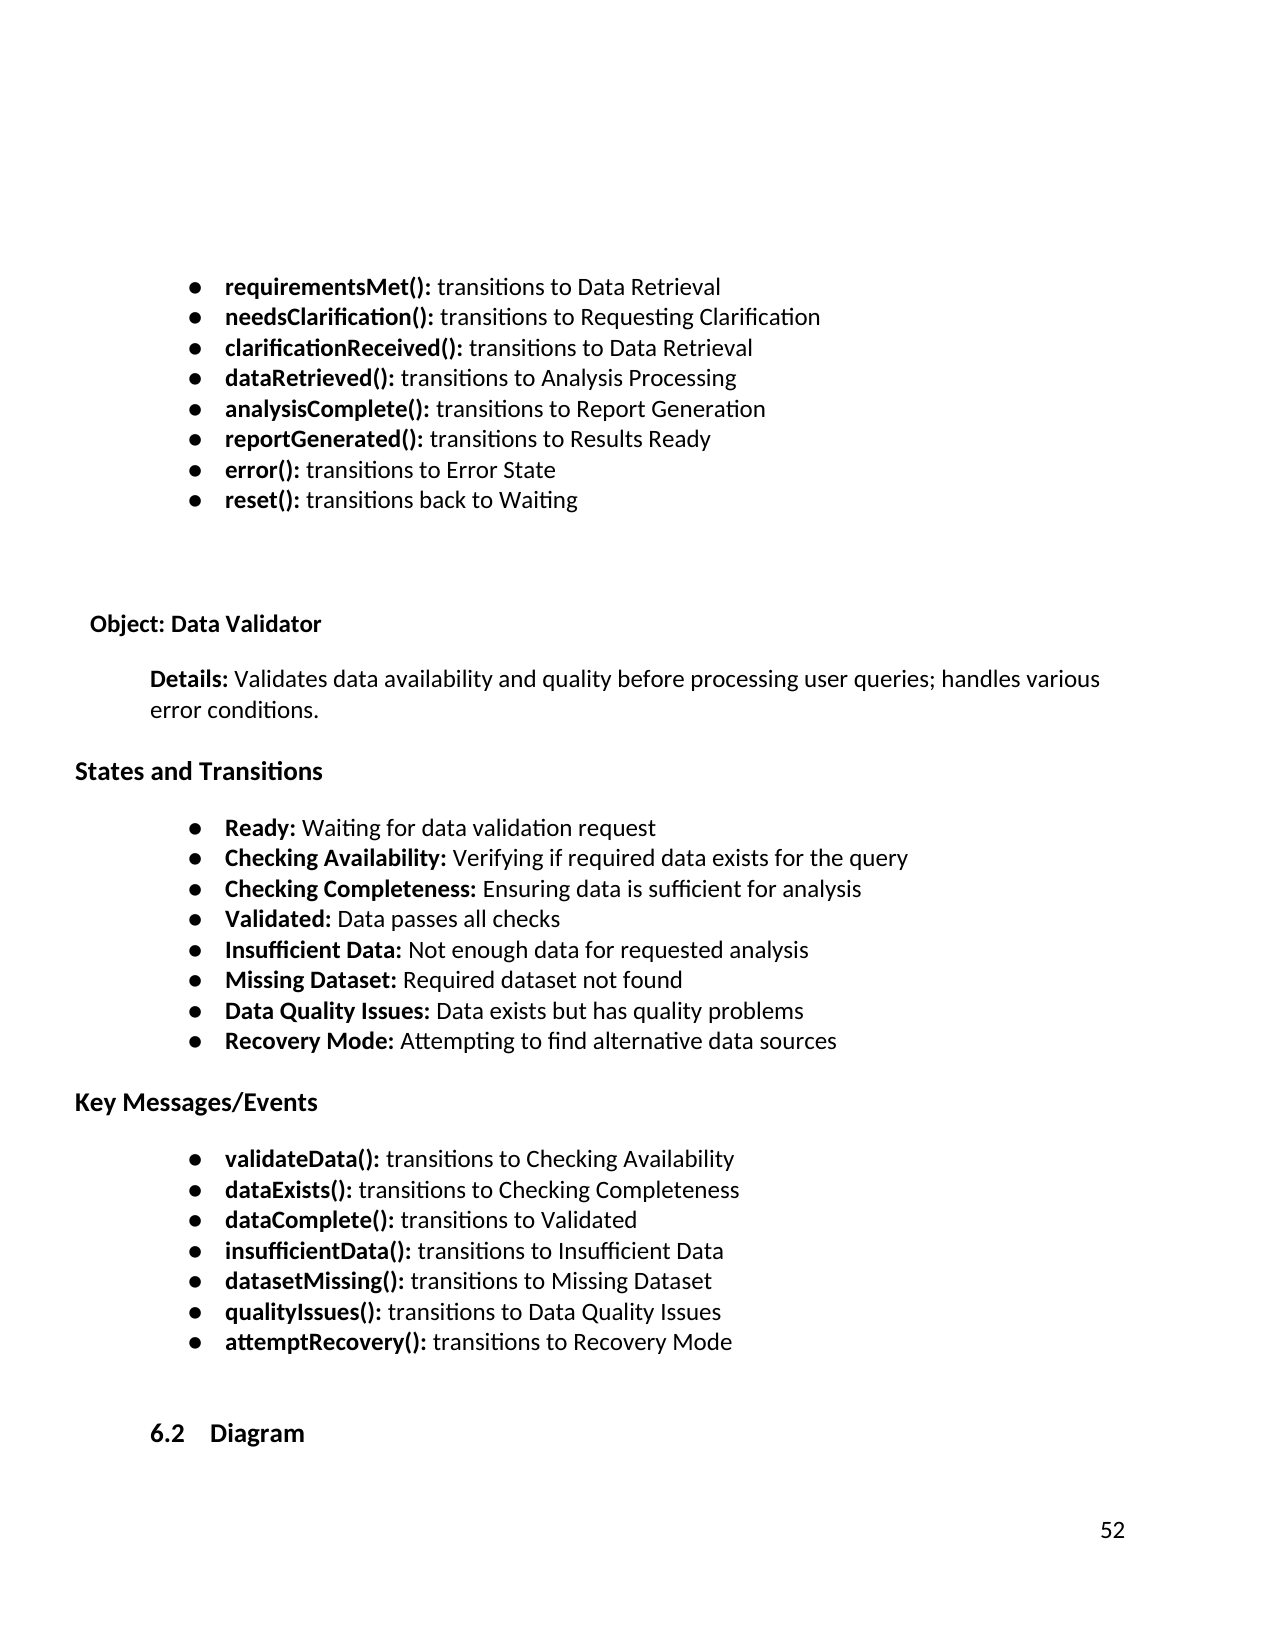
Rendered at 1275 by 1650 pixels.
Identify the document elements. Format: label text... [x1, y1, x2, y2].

list qualityIssues(): transitions to Data Quality Issues [187, 1296, 1125, 1326]
list datasetMissing(): transitions to Missing Dataset [187, 1265, 1125, 1296]
list Data Quality Issues: Data exists but has quality problems [187, 995, 1125, 1026]
list Recovery Mode: Attempting to find alternative data sources [187, 1026, 1125, 1056]
list error(): transitions to Error State [187, 454, 1125, 484]
list reset(): transitions back to Waiting [187, 484, 1125, 515]
list Ready: Waiting for data validation request [187, 812, 1125, 842]
list dataComplete(): transitions to Validated [187, 1204, 1125, 1235]
list Checking Availability: Verifying if required data exists for the query [187, 842, 1125, 873]
subtitle Object: Data Validator [90, 608, 1125, 639]
text Details: Validates data availability and quality before processing user queries; handles various error conditions. [150, 664, 1125, 725]
list Validated: Data passes all checks [187, 903, 1125, 934]
subtitle Key Messages/Events [75, 1085, 1125, 1118]
subtitle Diagram [150, 1417, 1125, 1449]
list Checking Completeness: Ensuring data is sufficient for analysis [187, 873, 1125, 903]
list attemptRecovery(): transitions to Recovery Mode [187, 1326, 1125, 1357]
list Insufficient Data: Not enough data for requested analysis [187, 934, 1125, 964]
list clarificationReceived(): transitions to Data Retrieval [187, 332, 1125, 362]
list analysisComplete(): transitions to Report Generation [187, 393, 1125, 423]
list needsClarification(): transitions to Requesting Clarification [187, 301, 1125, 332]
list dataExists(): transitions to Checking Completeness [187, 1174, 1125, 1204]
list reportGenerated(): transitions to Results Ready [187, 423, 1125, 454]
list insufficientData(): transitions to Insufficient Data [187, 1235, 1125, 1265]
subtitle States and Transitions [75, 754, 1125, 787]
list requirementsMet(): transitions to Data Retrieval [187, 271, 1125, 301]
list Missing Dataset: Required dataset not found [187, 964, 1125, 995]
list validateData(): transitions to Checking Availability [187, 1143, 1125, 1174]
list dataRetrieved(): transitions to Analysis Processing [187, 362, 1125, 393]
